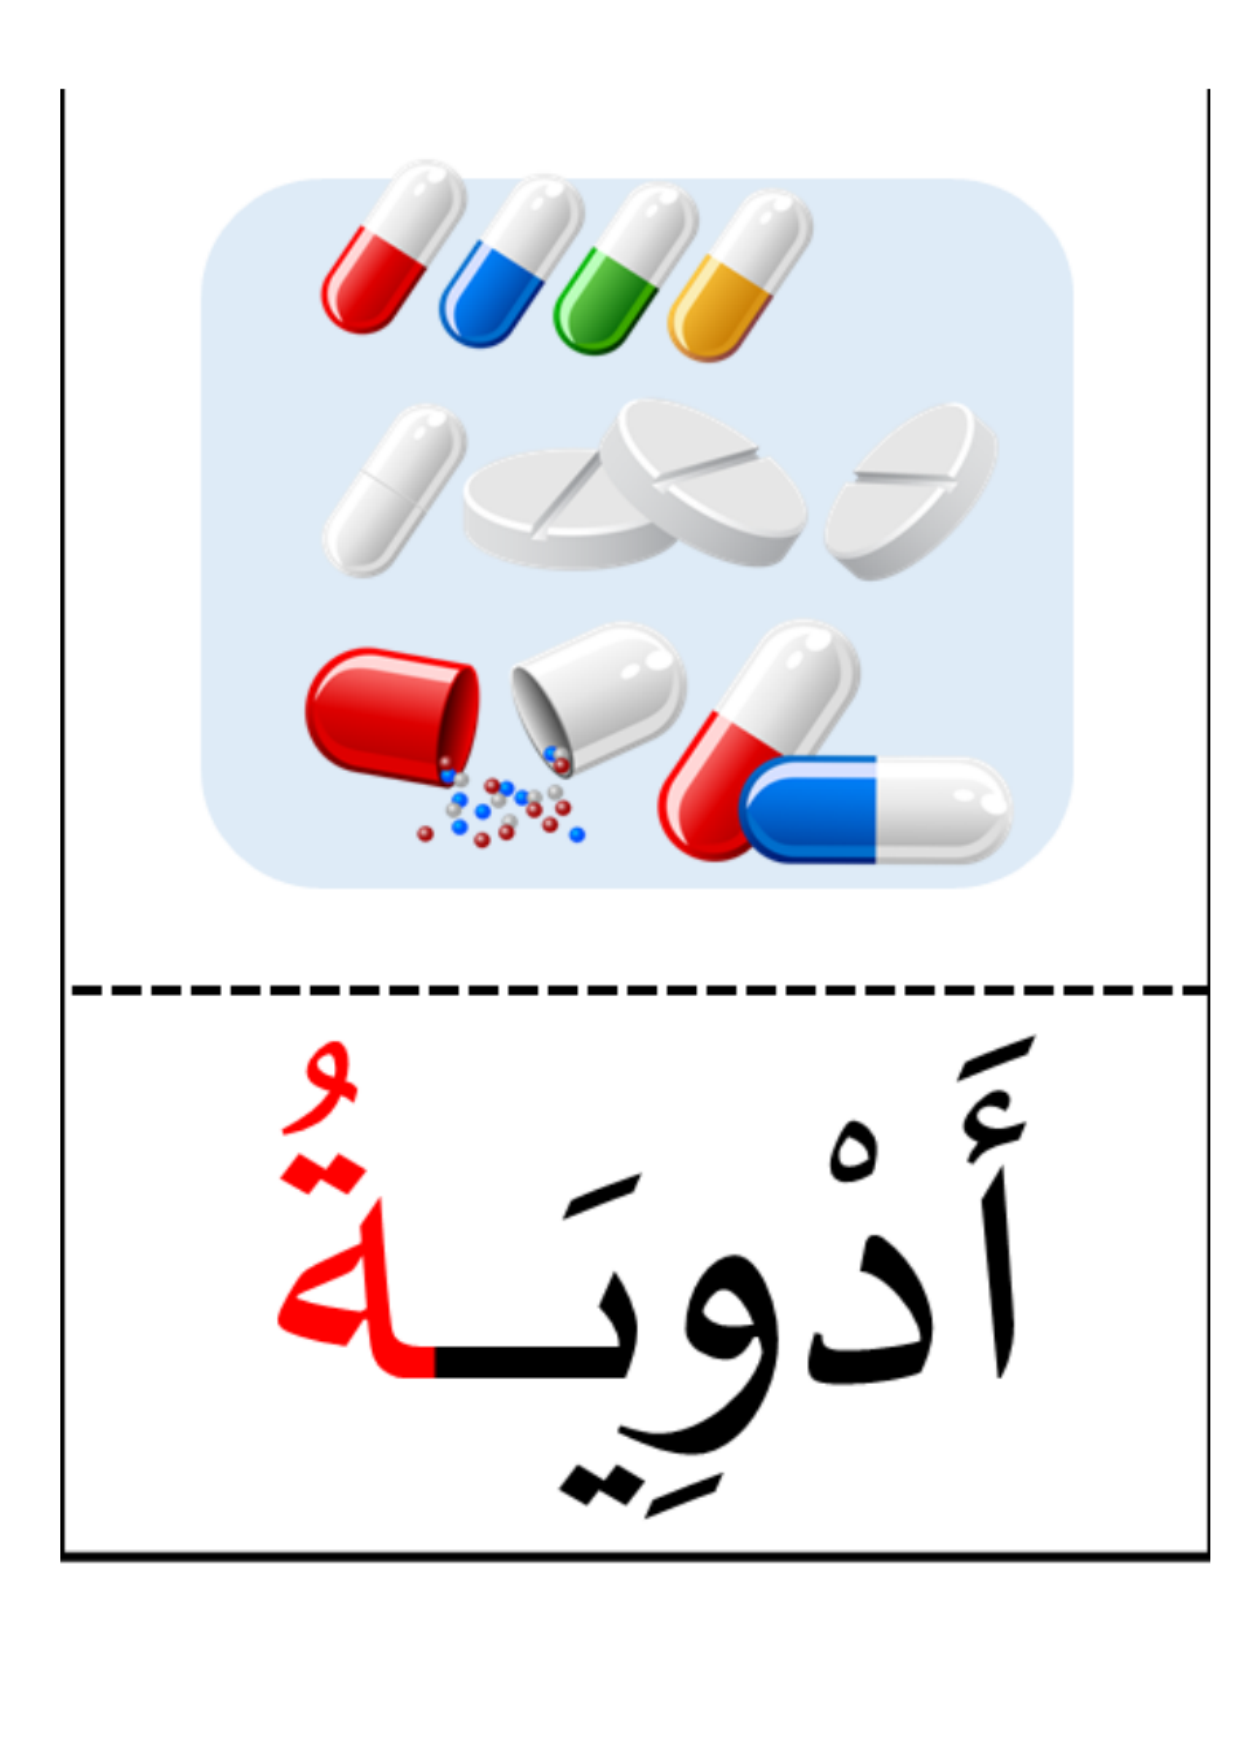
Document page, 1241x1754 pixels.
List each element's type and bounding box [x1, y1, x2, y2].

picture [60, 47, 1211, 1609]
